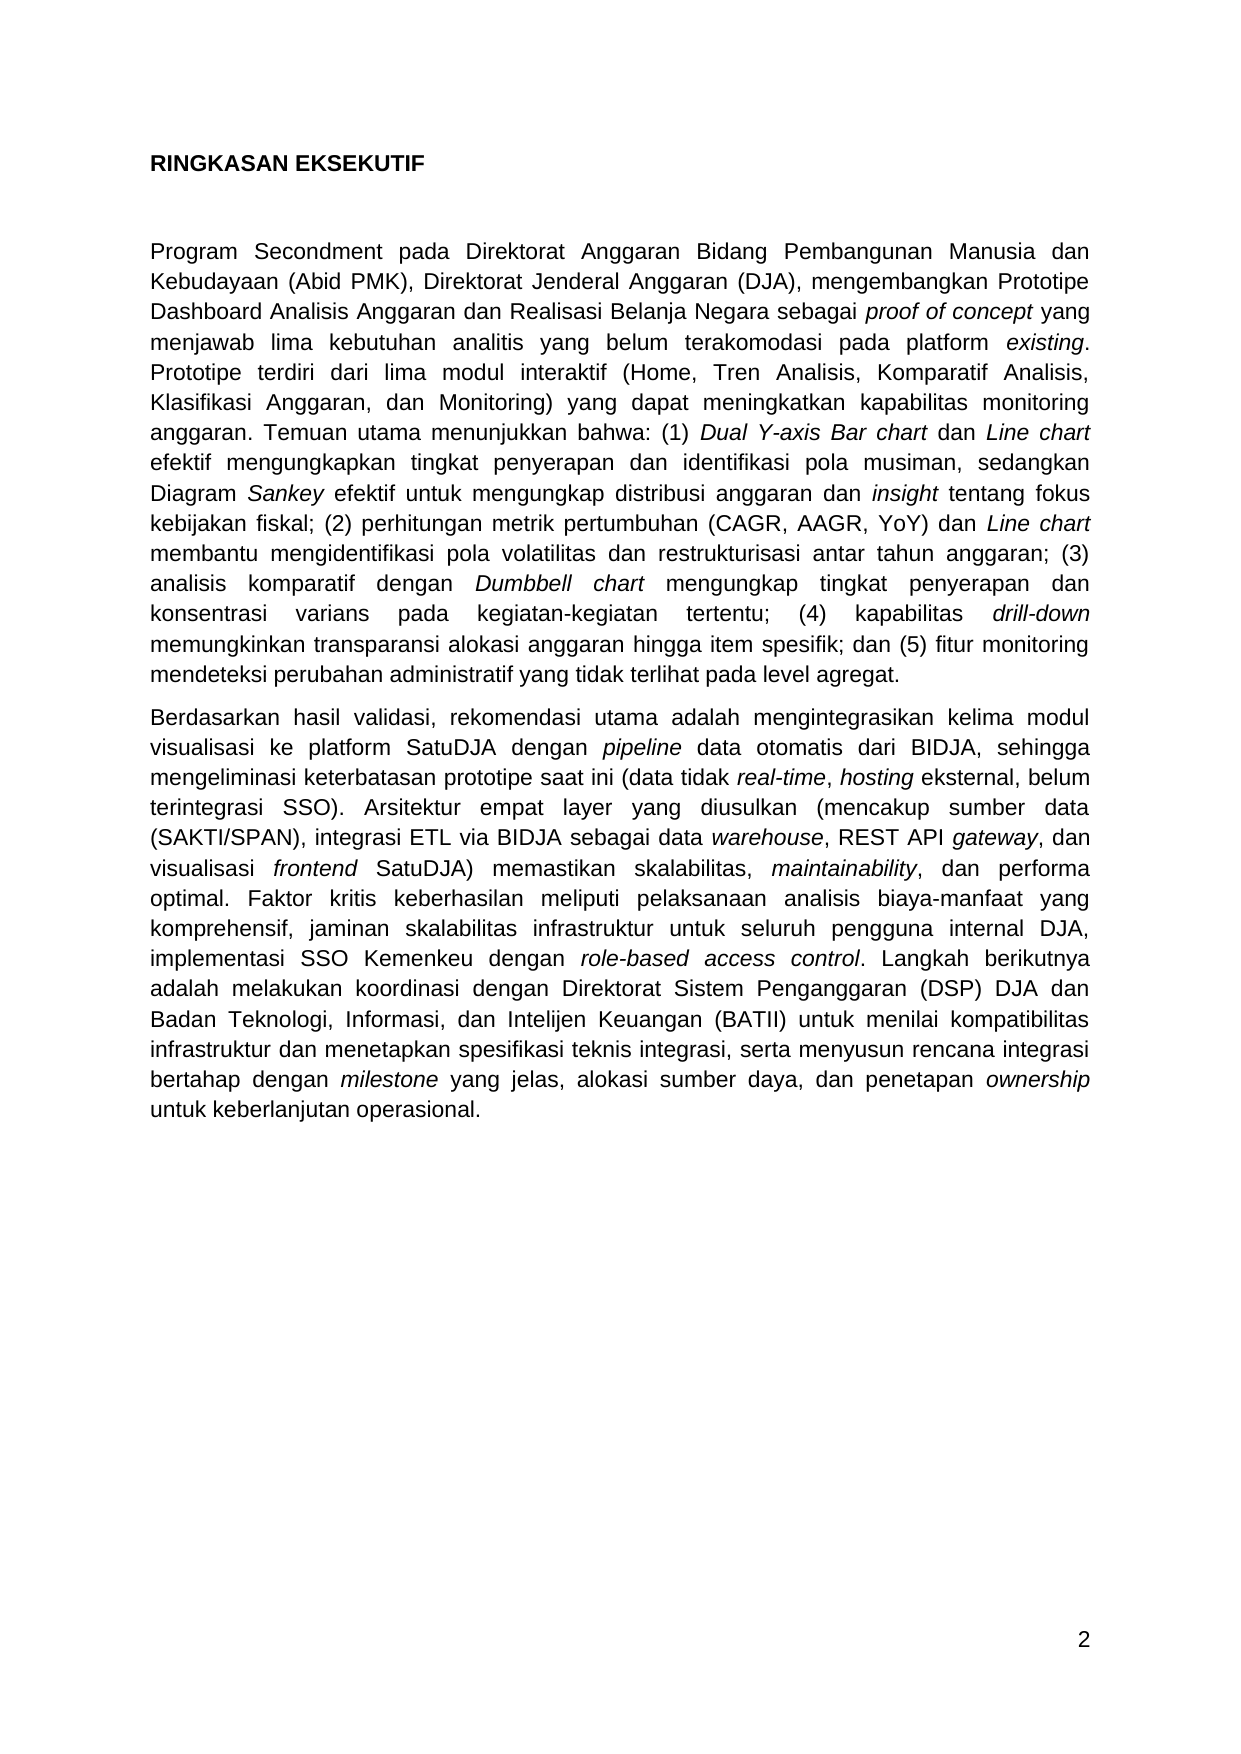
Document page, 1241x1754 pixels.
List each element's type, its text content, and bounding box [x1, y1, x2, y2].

text Berdasarkan hasil validasi, rekomendasi utama adalah mengintegrasikan kelima modul visualisasi ke platform SatuDJA dengan pipeline data otomatis dari BIDJA, sehingga mengeliminasi keterbatasan prototipe saat ini (data tidak real-time, hosting eksternal, belum terintegrasi SSO). Arsitektur empat layer yang diusulkan (mencakup sumber data (SAKTI/SPAN), integrasi ETL via BIDJA sebagai data warehouse, REST API gateway, dan visualisasi frontend SatuDJA) memastikan skalabilitas, maintainability, dan performa optimal. Faktor kritis keberhasilan meliputi pelaksanaan analisis biaya-manfaat yang komprehensif, jaminan skalabilitas infrastruktur untuk seluruh pengguna internal DJA, implementasi SSO Kemenkeu dengan role-based access control. Langkah berikutnya adalah melakukan koordinasi dengan Direktorat Sistem Penganggaran (DSP) DJA dan Badan Teknologi, Informasi, dan Intelijen Keuangan (BATII) untuk menilai kompatibilitas infrastruktur dan menetapkan spesifikasi teknis integrasi, serta menyusun rencana integrasi bertahap dengan milestone yang jelas, alokasi sumber daya, dan penetapan ownership untuk keberlanjutan operasional. [150, 703, 1090, 1122]
subtitle RINGKASAN EKSEKUTIF [150, 150, 1090, 176]
text Program Secondment pada Direktorat Anggaran Bidang Pembangunan Manusia dan Kebudayaan (Abid PMK), Direktorat Jenderal Anggaran (DJA), mengembangkan Prototipe Dashboard Analisis Anggaran dan Realisasi Belanja Negara sebagai proof of concept yang menjawab lima kebutuhan analitis yang belum terakomodasi pada platform existing. Prototipe terdiri dari lima modul interaktif (Home, Tren Analisis, Komparatif Analisis, Klasifikasi Anggaran, dan Monitoring) yang dapat meningkatkan kapabilitas monitoring anggaran. Temuan utama menunjukkan bahwa: (1) Dual Y-axis Bar chart dan Line chart efektif mengungkapkan tingkat penyerapan dan identifikasi pola musiman, sedangkan Diagram Sankey efektif untuk mengungkap distribusi anggaran dan insight tentang fokus kebijakan fiskal; (2) perhitungan metrik pertumbuhan (CAGR, AAGR, YoY) dan Line chart membantu mengidentifikasi pola volatilitas dan restrukturisasi antar tahun anggaran; (3) analisis komparatif dengan Dumbbell chart mengungkap tingkat penyerapan dan konsentrasi varians pada kegiatan-kegiatan tertentu; (4) kapabilitas drill-down memungkinkan transparansi alokasi anggaran hingga item spesifik; dan (5) fitur monitoring mendeteksi perubahan administratif yang tidak terlihat pada level agregat. [150, 238, 1090, 687]
